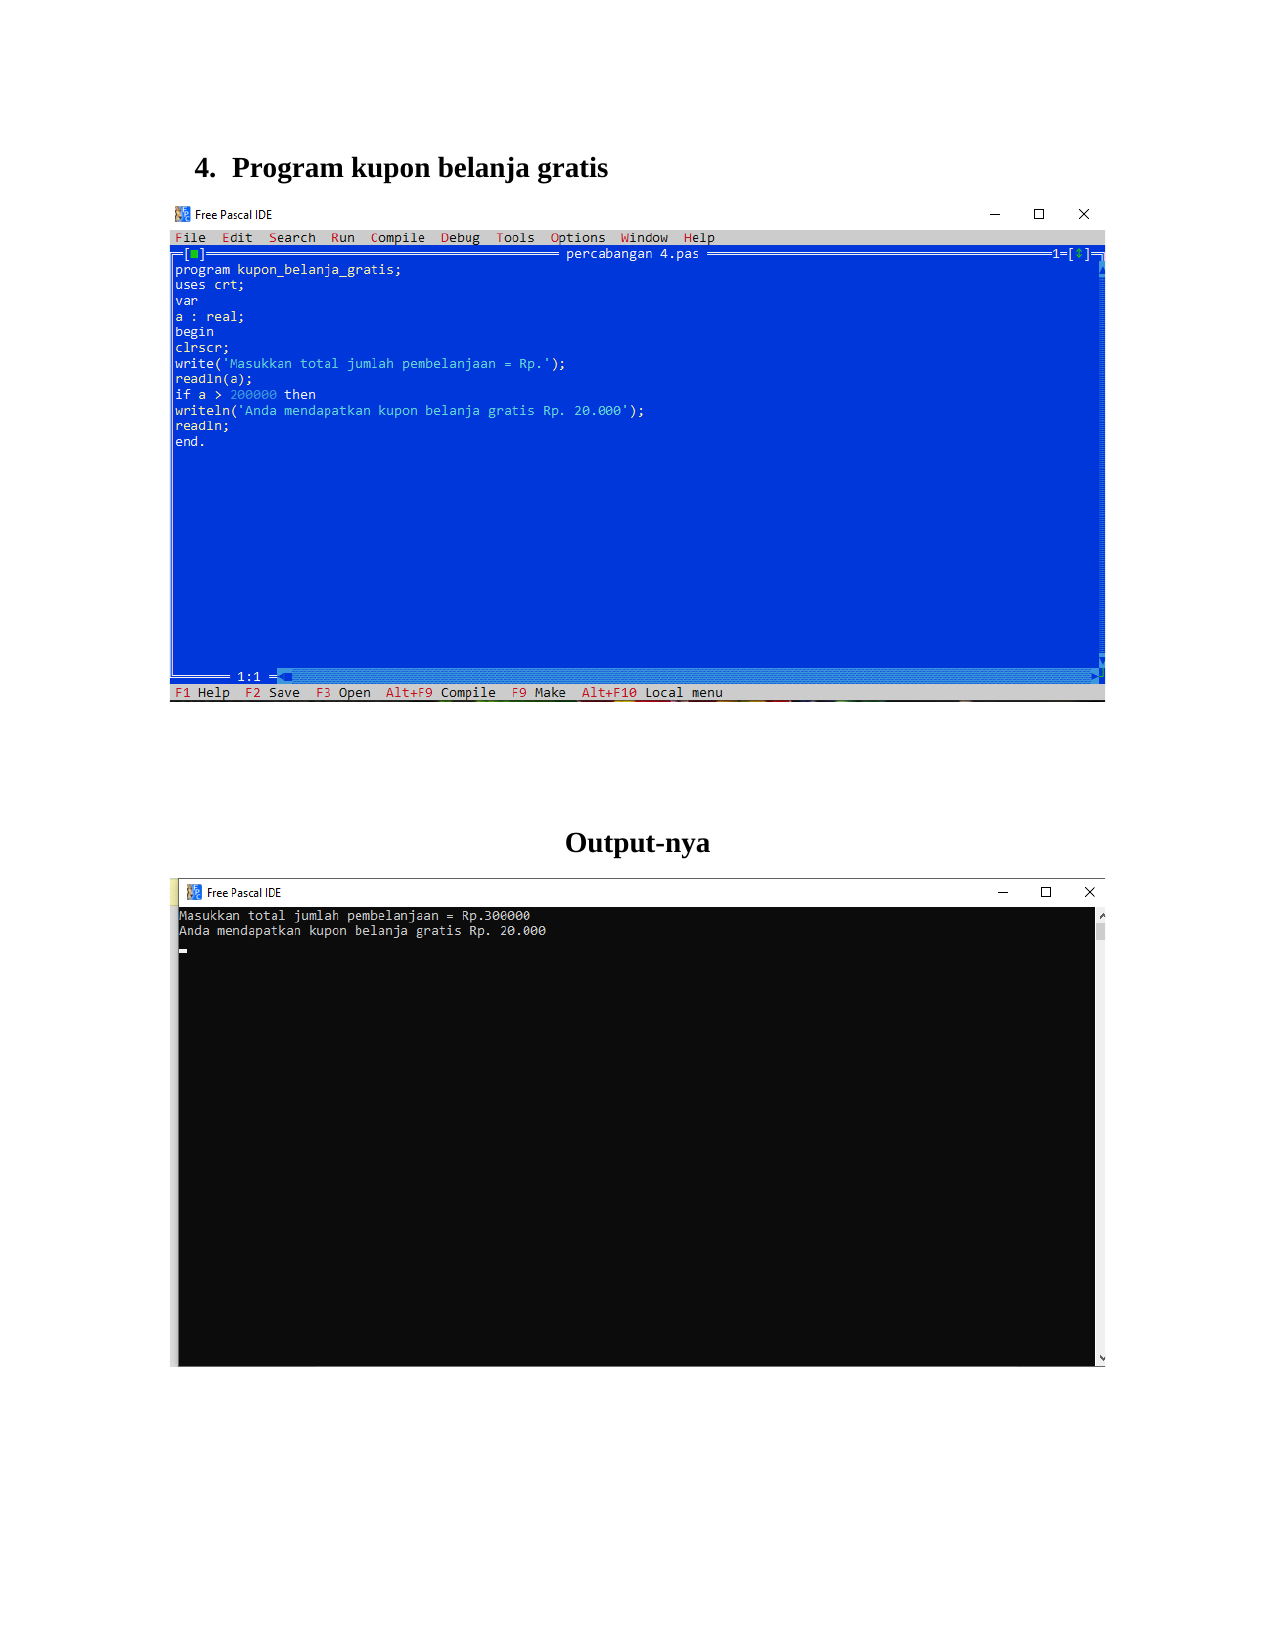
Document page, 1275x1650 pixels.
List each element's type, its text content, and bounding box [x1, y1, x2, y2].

text Output-nya [150, 826, 1125, 859]
picture [169, 202, 1106, 702]
list Program kupon belanja gratis [194, 150, 1125, 183]
picture [169, 878, 1106, 1367]
